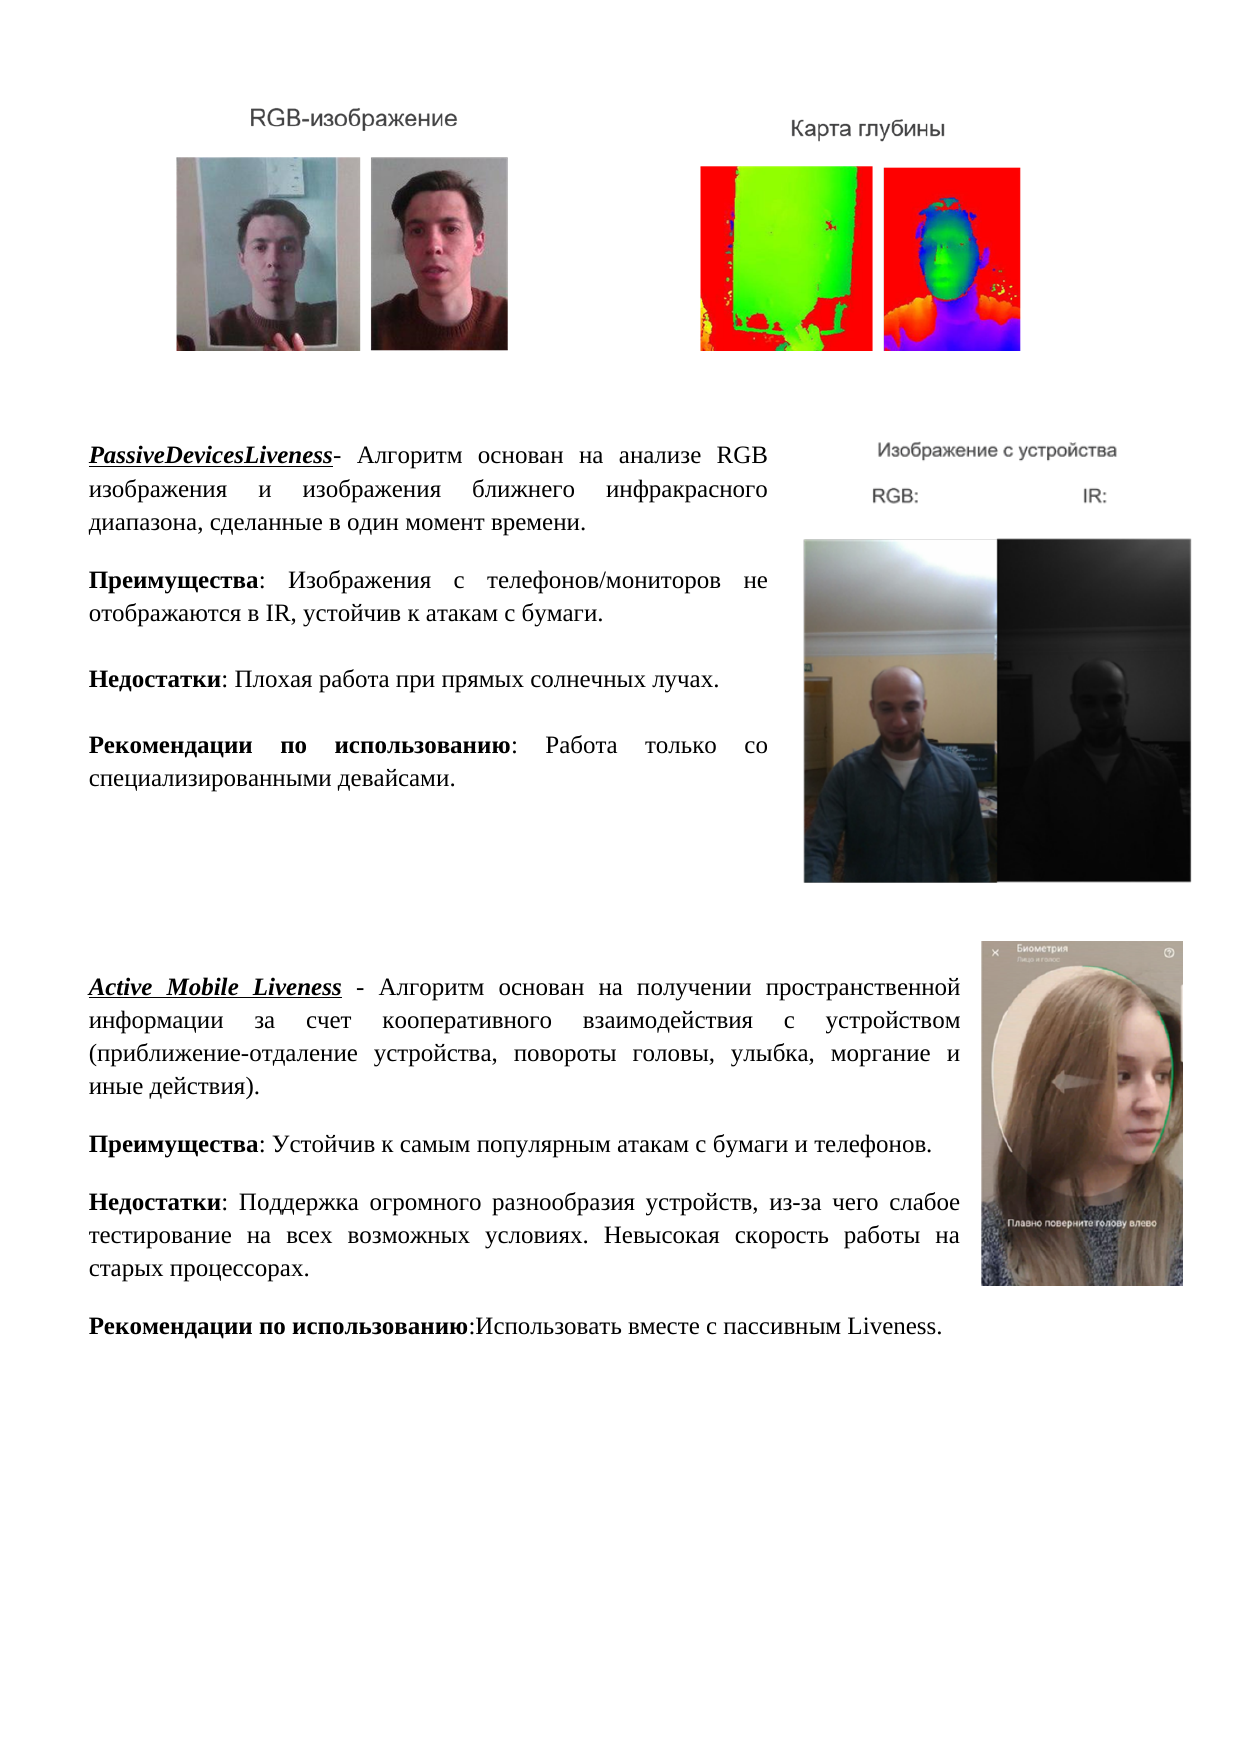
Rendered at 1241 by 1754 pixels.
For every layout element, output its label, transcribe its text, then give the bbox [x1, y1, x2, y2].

picture [979, 939, 1184, 1287]
text Преимущества: Устойчив к самым популярным атакам c бумаги и телефонов. [88, 1129, 979, 1158]
text Недостатки: Плохая работа при прямых солнечных лучах. [88, 664, 787, 692]
text Рекомендации по использованию: Работа только со специализированными девайсами. [88, 730, 787, 792]
text Преимущества: Изображения с телефонов/мониторов не отображаются в IR, устойчив к атакам c бумаги. [88, 565, 787, 626]
text Active Mobile Liveness - Алгоритм основан на получении пространственной информации за счет кооперативного взаимодействия с устройством (приближение-отдаление устройства, повороты головы, улыбка, моргание и иные действия). [88, 972, 979, 1100]
text PassiveDevicesLiveness- Алгоритм основан на анализе RGB изображения и изображения ближнего инфракрасного диапазона, сделанные в один момент времени. [88, 441, 787, 535]
text Недостатки: Поддержка огромного разнообразия устройств, из-за чего слабое тестирование на всех возможных условиях. Невысокая скорость работы на старых процессорах. [88, 1187, 979, 1282]
text Рекомендации по использованию:Использовать вместе с пассивным Liveness. [88, 1311, 1183, 1340]
picture [787, 430, 1209, 885]
picture [88, 93, 1118, 352]
